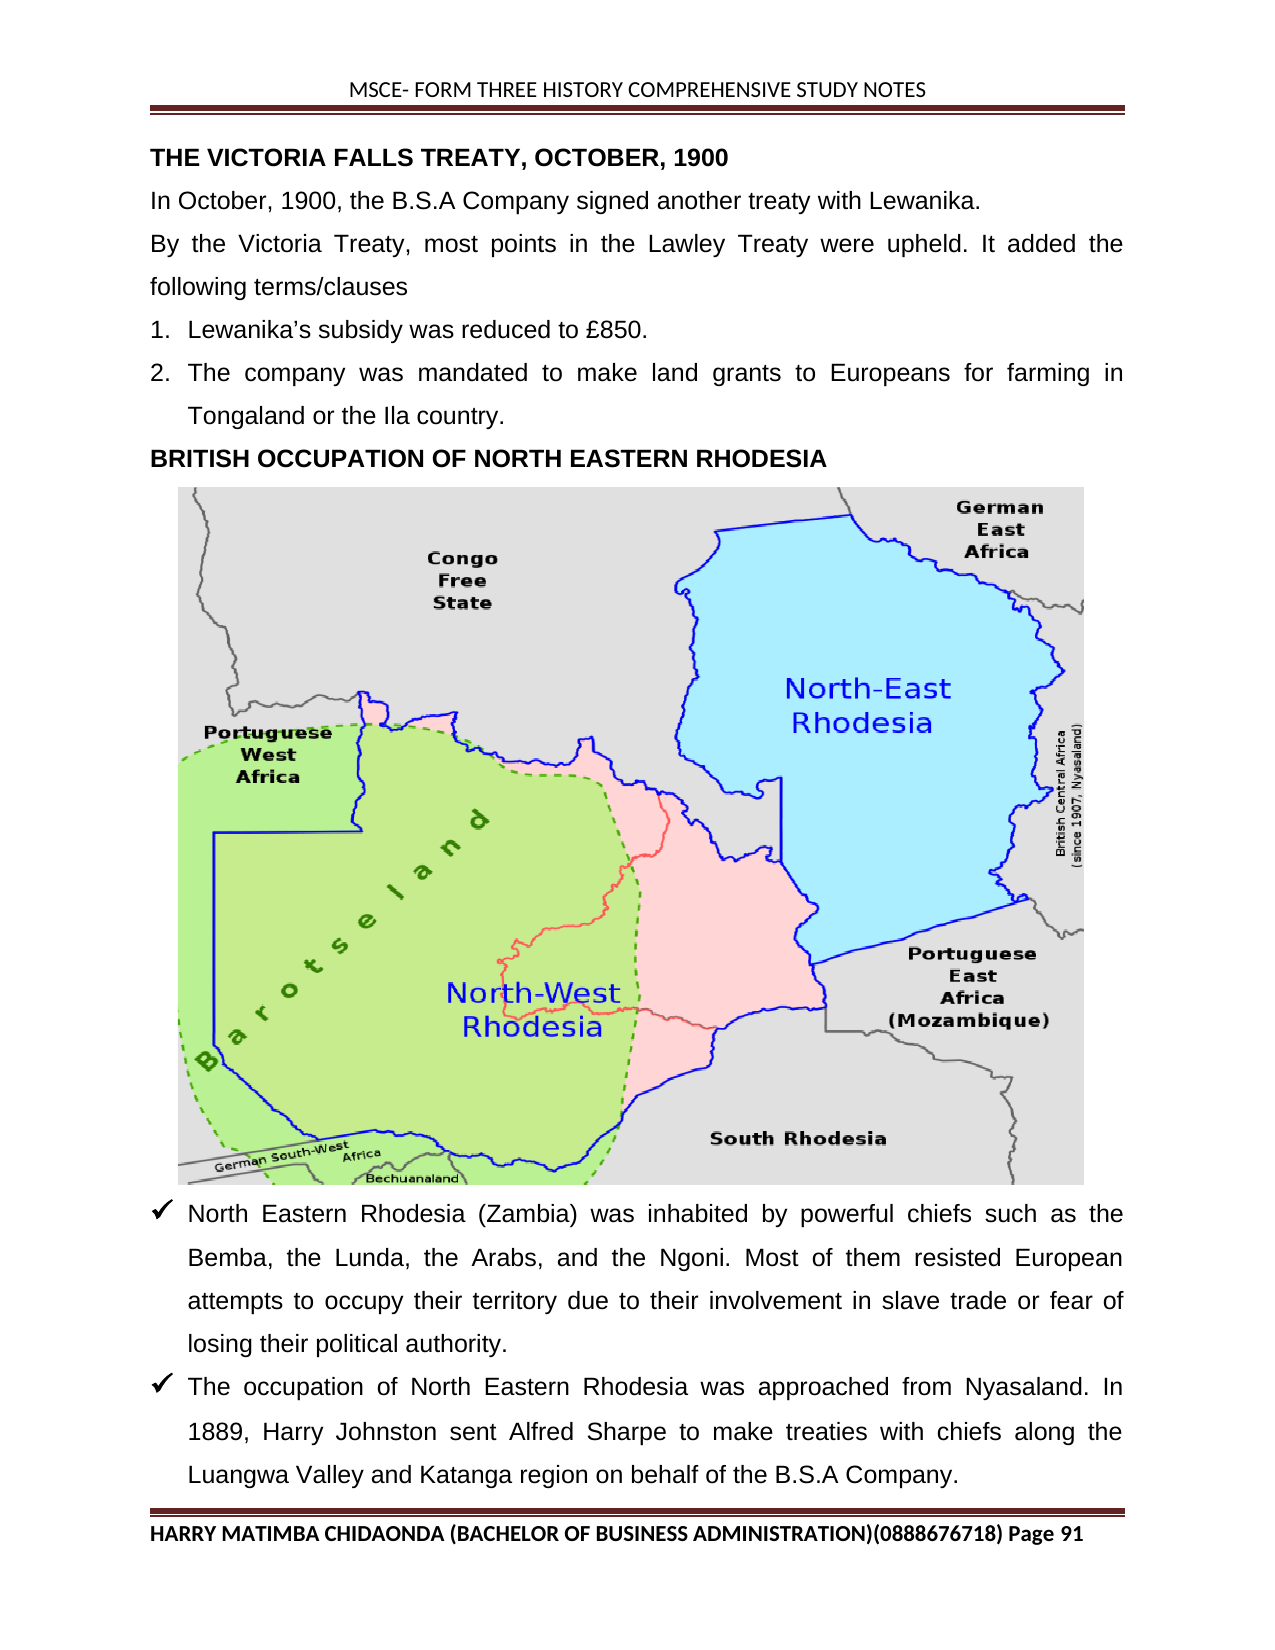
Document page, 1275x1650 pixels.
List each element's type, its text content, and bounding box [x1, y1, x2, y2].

text BRITISH OCCUPATION OF NORTH EASTERN RHODESIA [150, 444, 1125, 473]
list The company was mandated to make land grants to Europeans for farming in Tongaland or the Ila country. [150, 358, 1125, 430]
text In October, 1900, the B.S.A Company signed another treaty with Lewanika. [150, 186, 1125, 214]
list Lewanika’s subsidy was reduced to £850. [150, 315, 1125, 344]
list North Eastern Rhodesia (Zambia) was inhabited by powerful chiefs such as the Bemba, the Lunda, the Arabs, and the Ngoni. Most of them resisted European attempts to occupy their territory due to their involvement in slave trade or fear of losing their political authority. [150, 1199, 1125, 1358]
text THE VICTORIA FALLS TREATY, OCTOBER, 1900 [150, 142, 1125, 171]
text By the Victoria Treaty, most points in the Lawley Treaty were upheld. It added the following terms/clauses [150, 229, 1125, 301]
list The occupation of North Eastern Rhodesia was approached from Nyasaland. In 1889, Harry Johnston sent Alfred Sharpe to make treaties with chiefs along the Luangwa Valley and Katanga region on behalf of the B.S.A Company. [150, 1372, 1125, 1488]
picture [177, 487, 1084, 1185]
